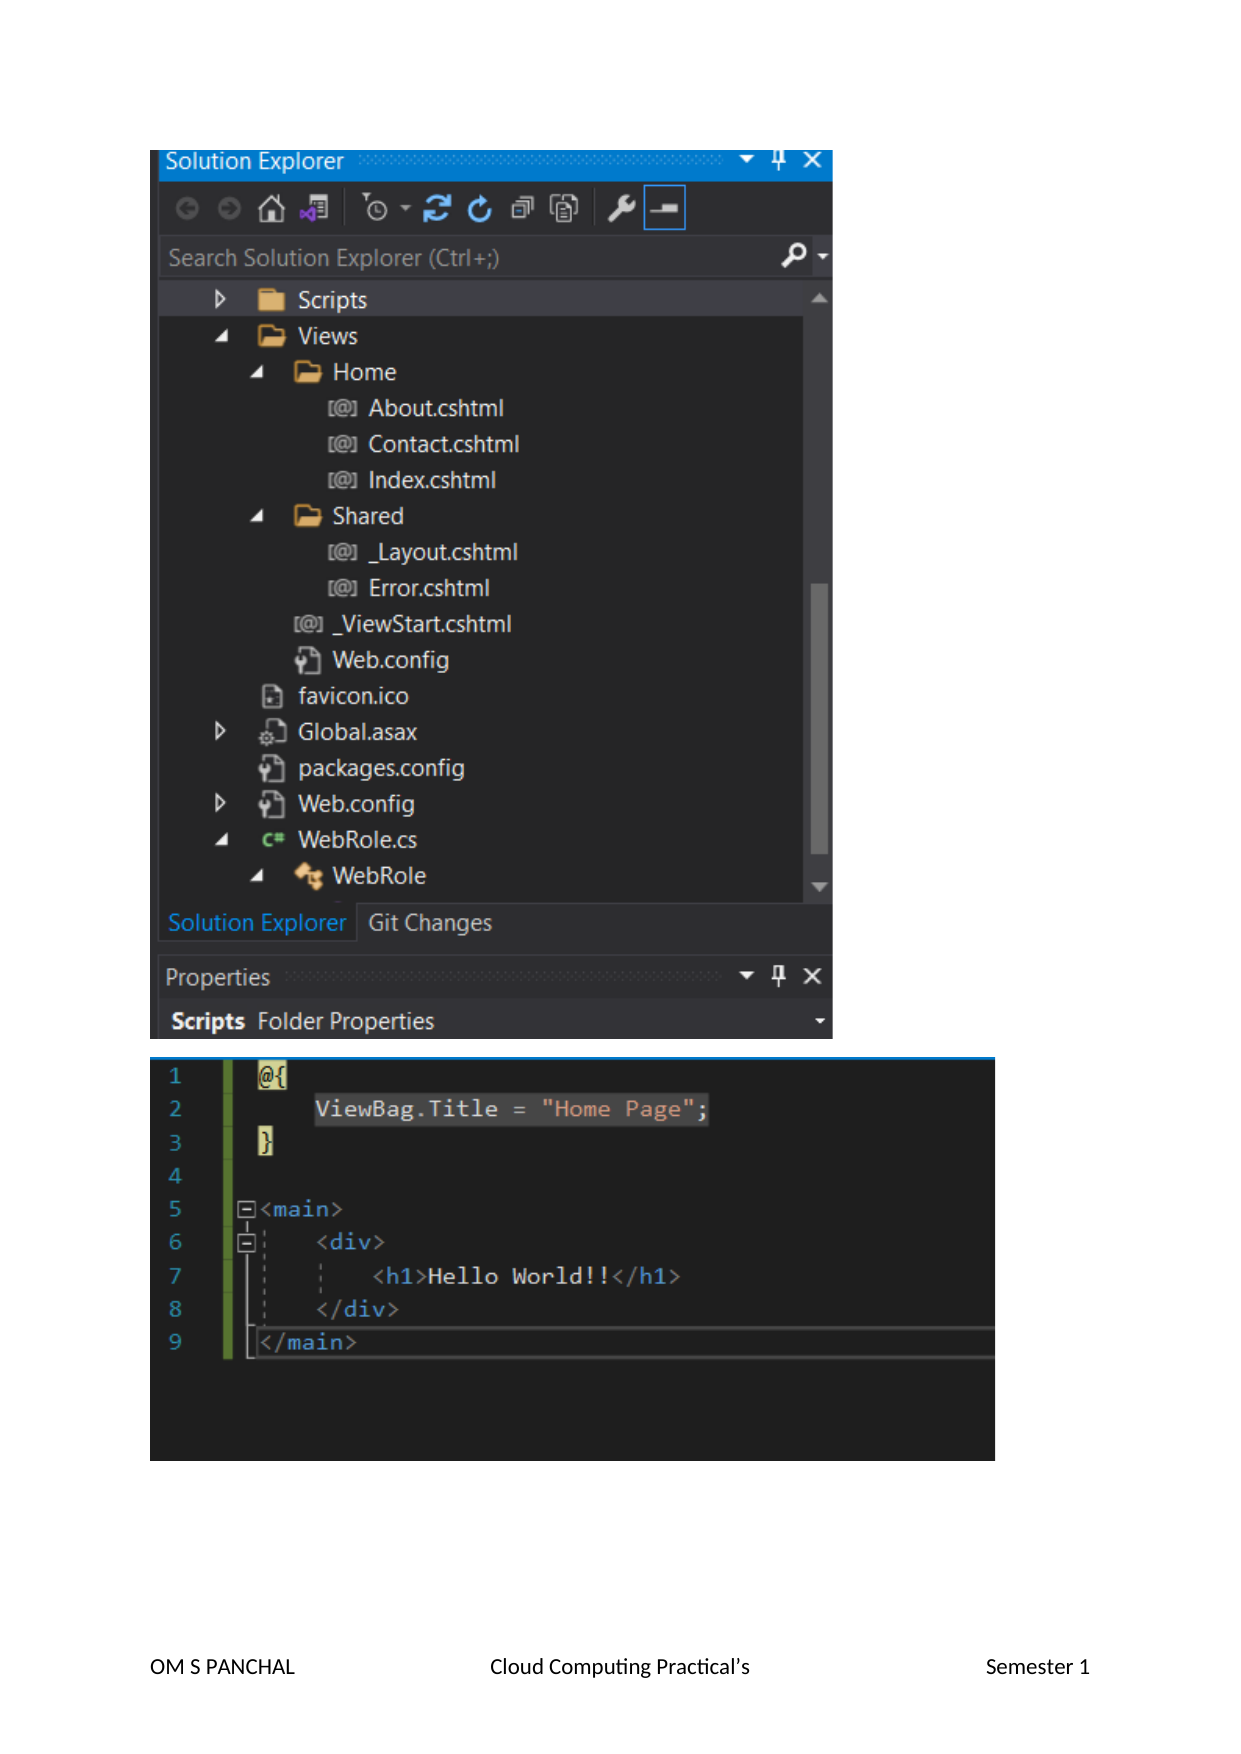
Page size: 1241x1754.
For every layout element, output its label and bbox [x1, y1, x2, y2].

picture [150, 150, 833, 1039]
picture [150, 1057, 996, 1461]
